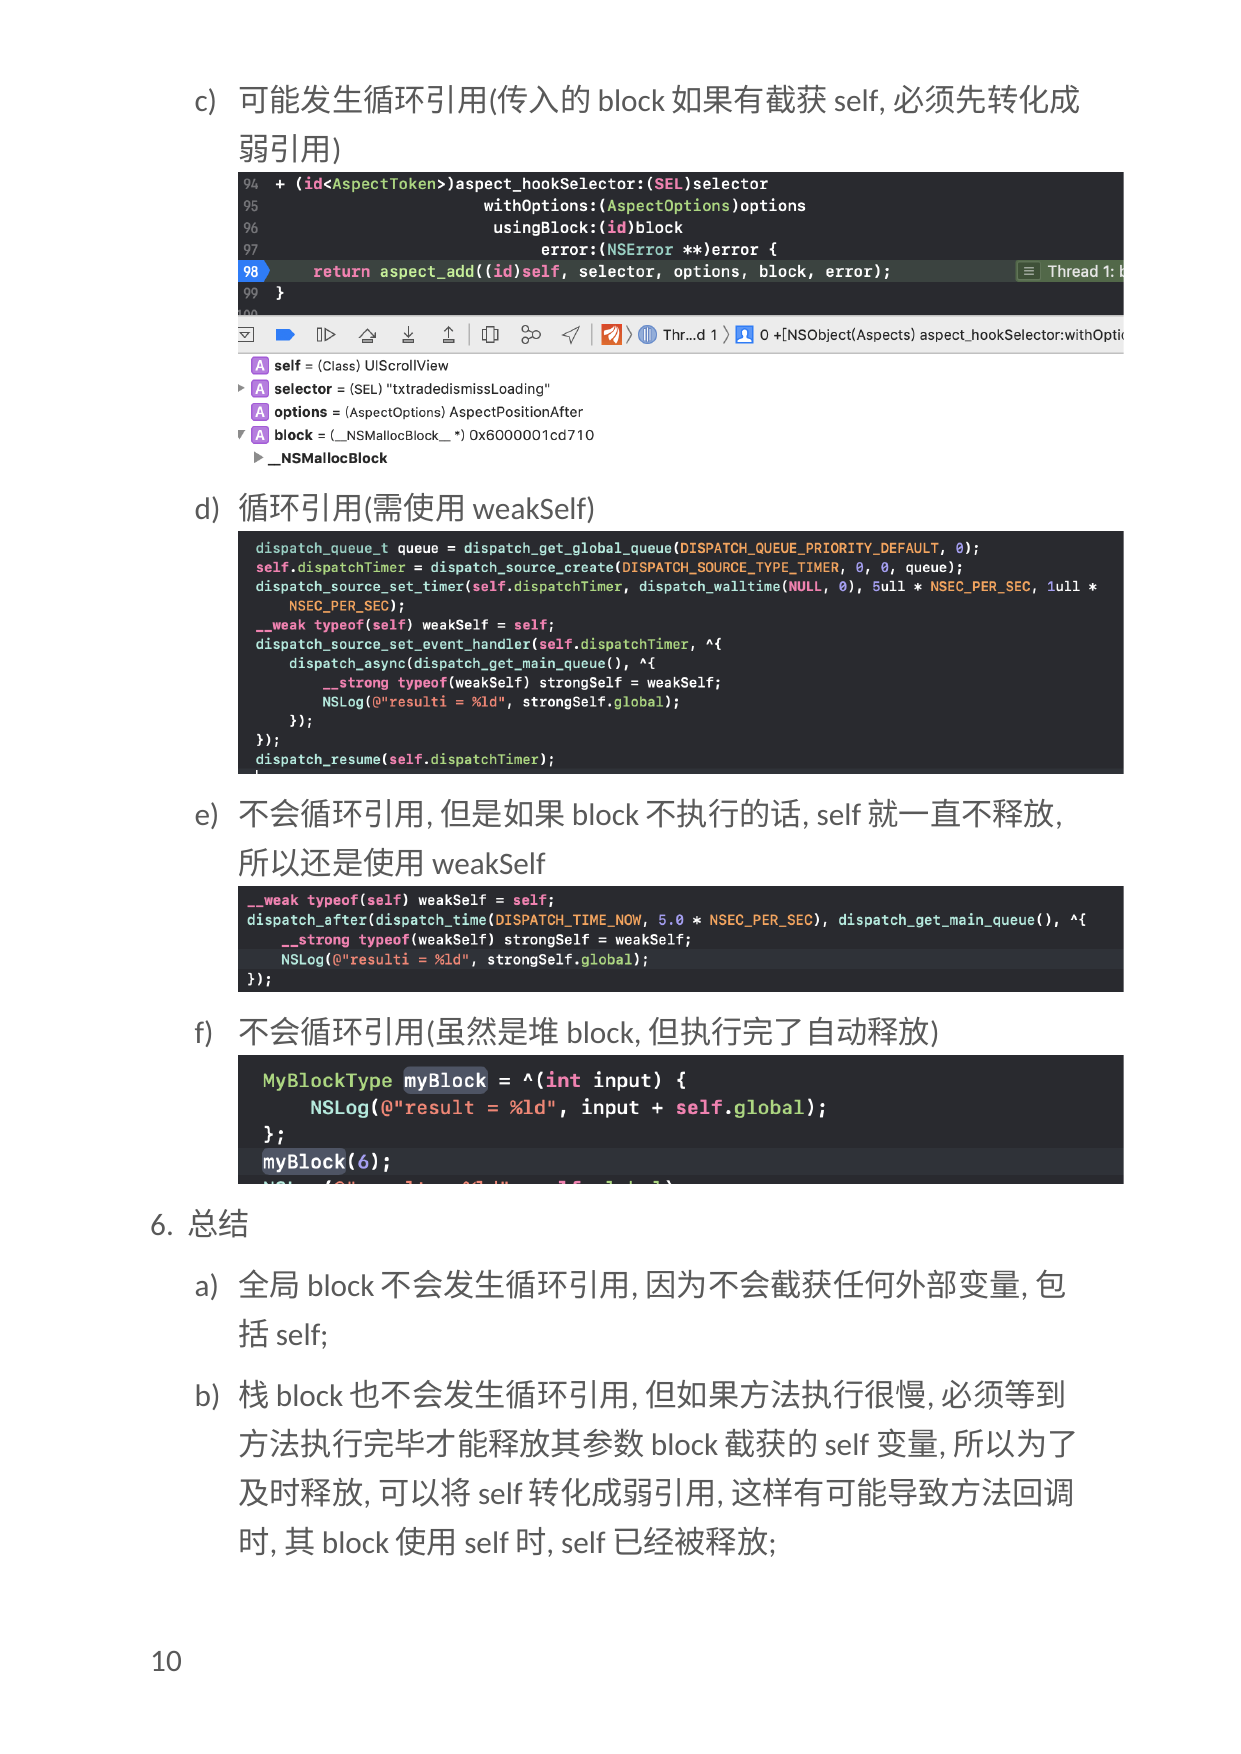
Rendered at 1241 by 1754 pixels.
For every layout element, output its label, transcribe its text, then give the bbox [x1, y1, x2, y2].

picture [238, 886, 1124, 992]
list 栈block也不会发生循环引用, 但如果方法执行很慢, 必须等到方法执行完毕才能释放其参数block截获的self 变量, 所以为了及时释放, 可以将self转化成弱引用, 这样有可能导致方法回调时, 其block使用self时, self已经被释放; [194, 1371, 1090, 1562]
picture [238, 172, 1124, 468]
list 全局block不会发生循环引用, 因为不会截获任何外部变量, 包括self; [194, 1261, 1090, 1354]
list 总结 [150, 1199, 1090, 1244]
picture [238, 531, 1124, 774]
picture [238, 1055, 1124, 1184]
